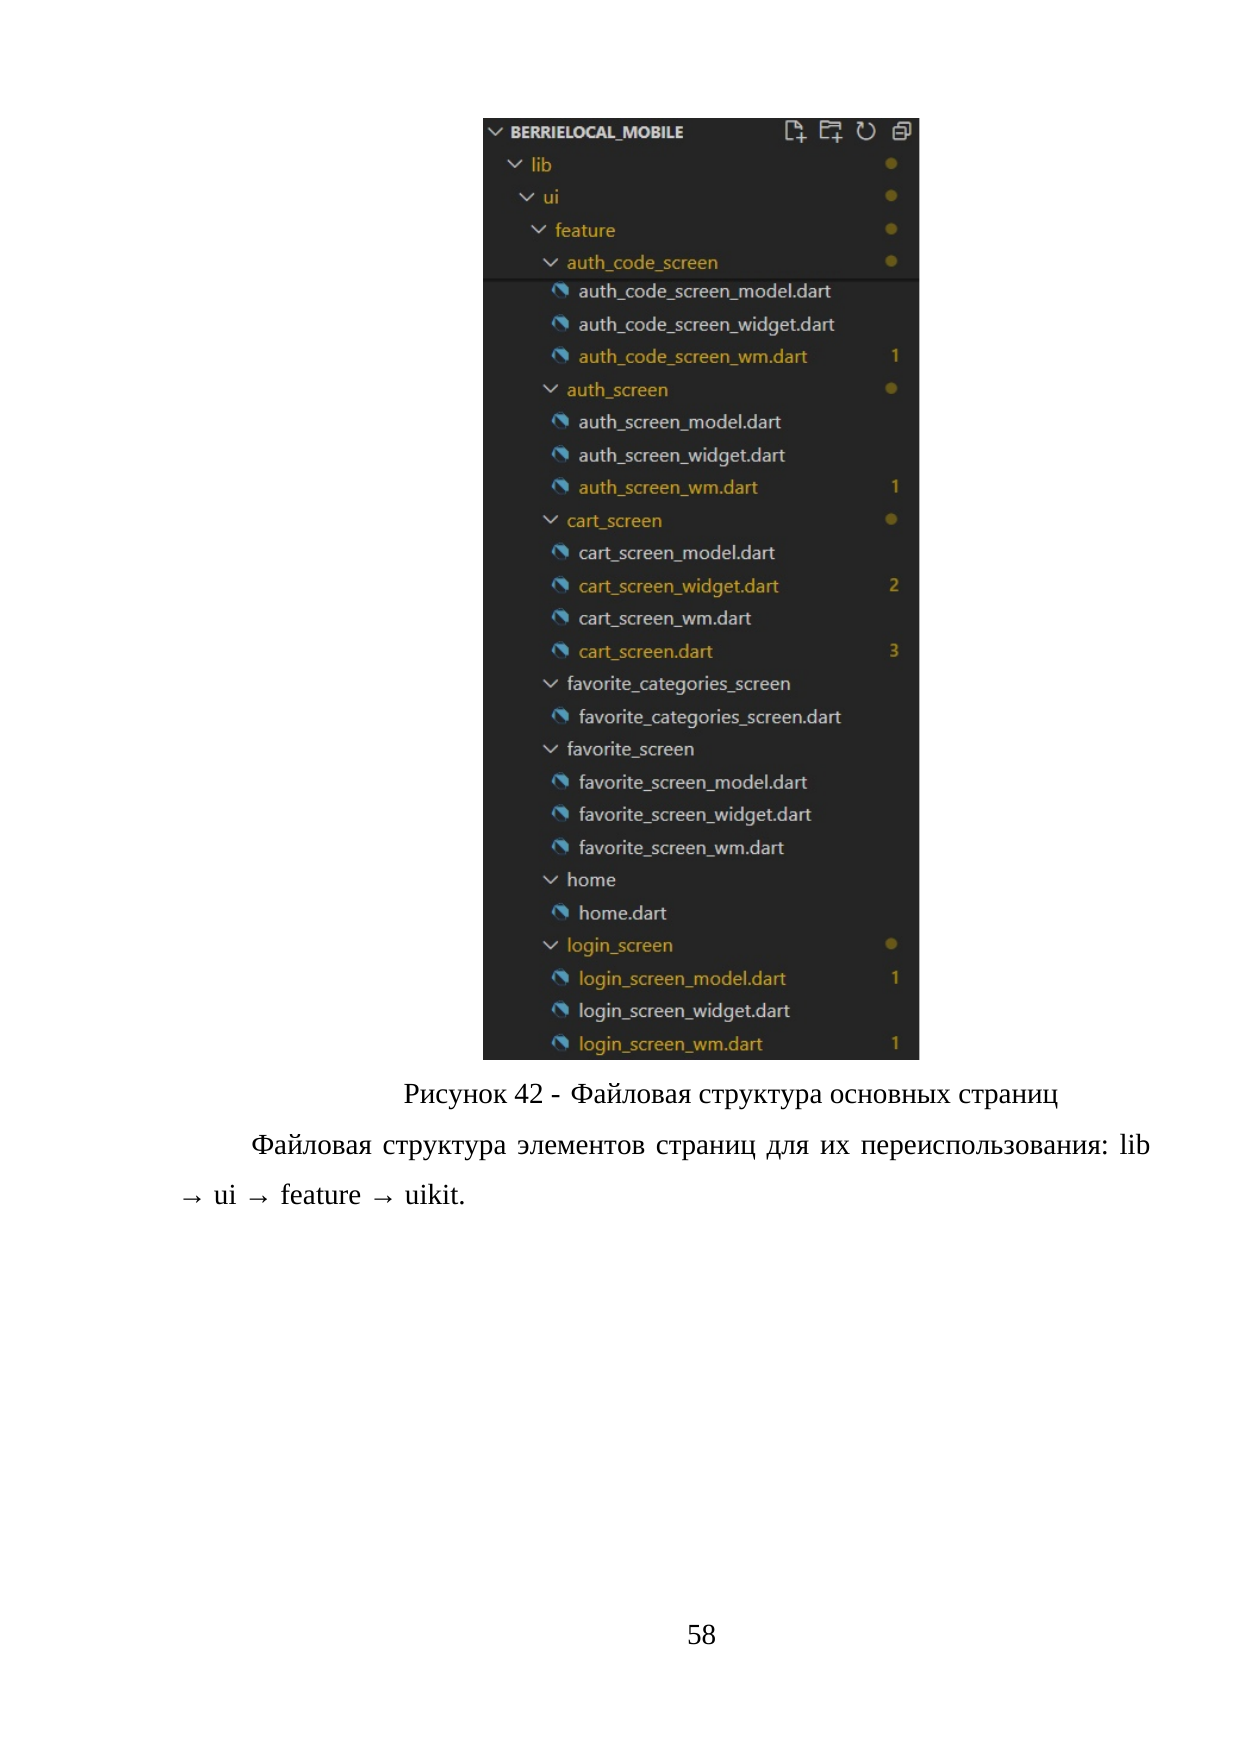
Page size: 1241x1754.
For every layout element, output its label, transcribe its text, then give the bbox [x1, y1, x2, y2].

text Файловая структура основных страниц [310, 1077, 1152, 1110]
picture [483, 118, 920, 1060]
text Файловая структура элементов страниц для их переиспользования: lib → ui → feature → uikit. [177, 1127, 1152, 1211]
